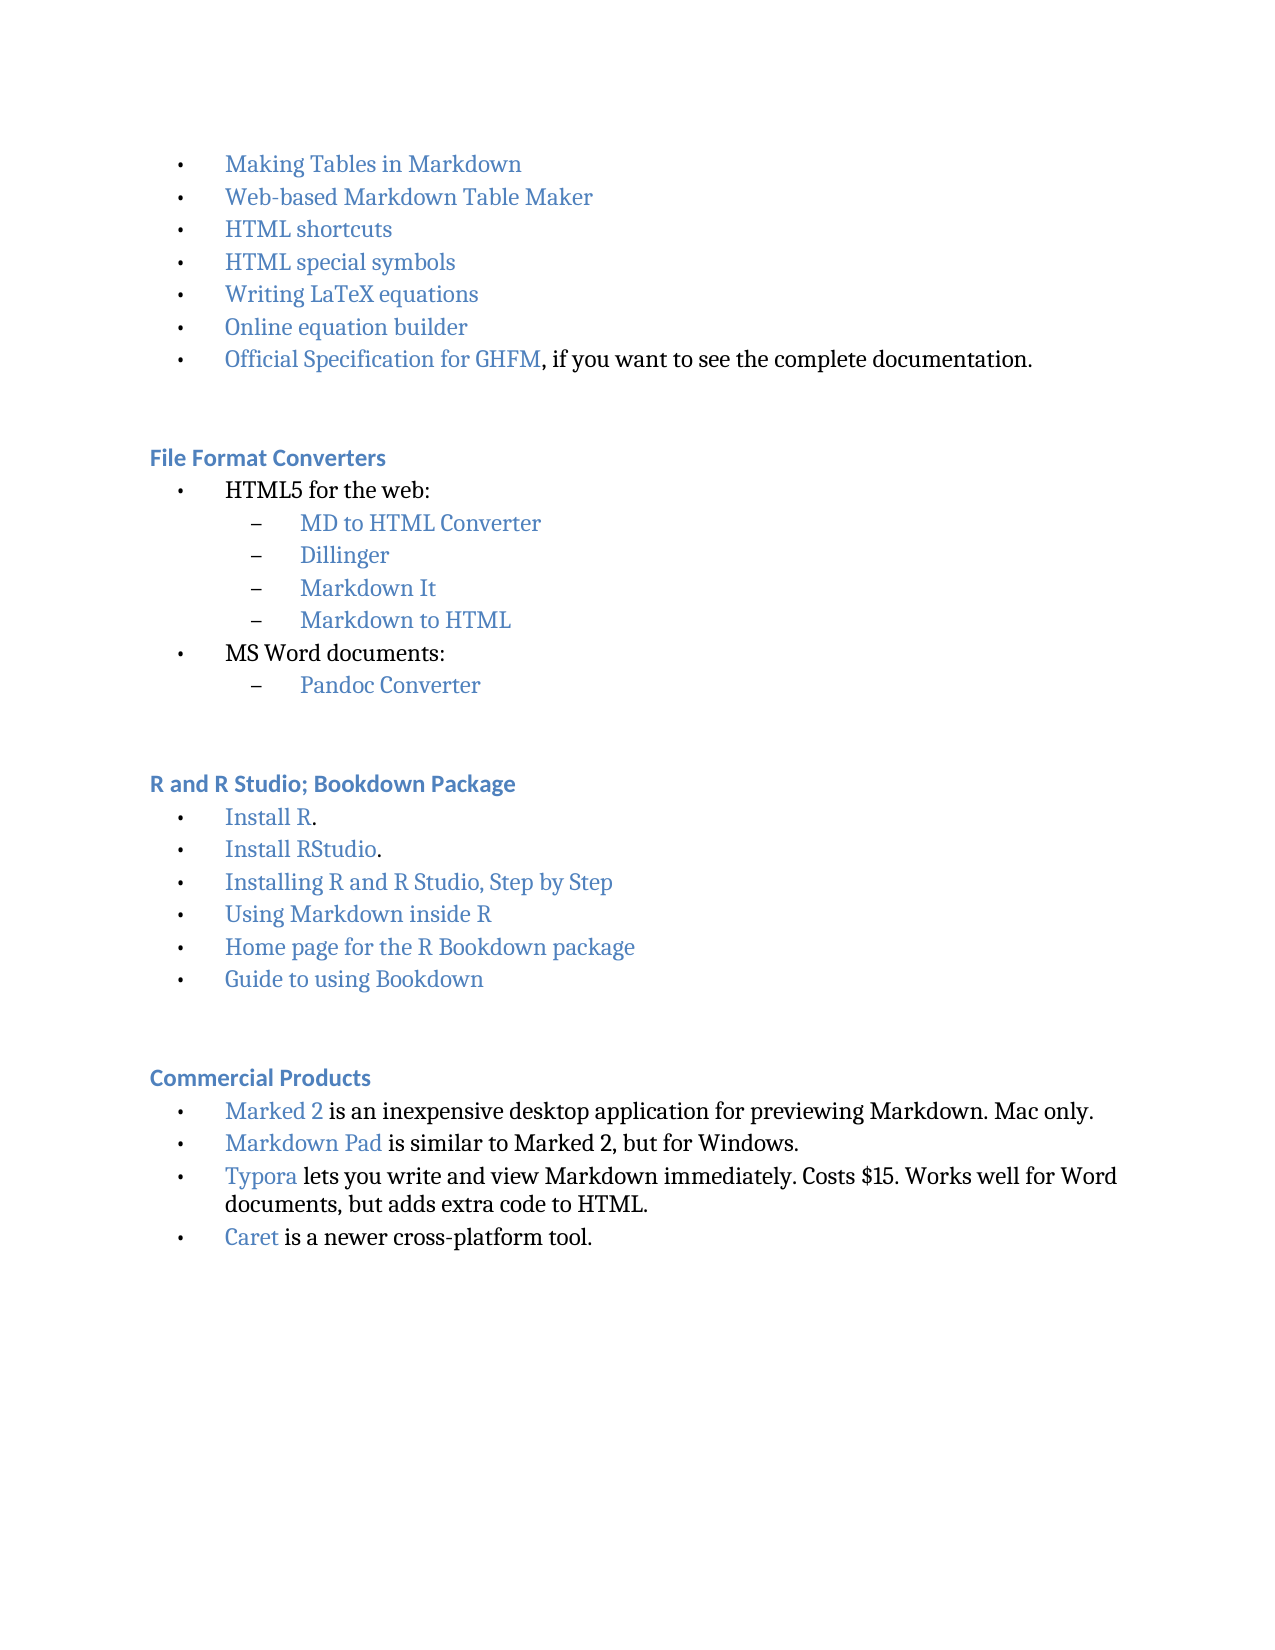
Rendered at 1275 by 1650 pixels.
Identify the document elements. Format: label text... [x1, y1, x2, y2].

list Making Tables in Markdown [175, 150, 1125, 179]
list HTML special symbols [175, 247, 1125, 276]
list Markdown It [250, 574, 1125, 603]
list Install RStudio. [175, 835, 1125, 864]
subtitle R and R Studio; Bookdown Package [150, 768, 1125, 799]
list Caret is a newer cross-platform tool. [175, 1223, 1125, 1252]
list Online equation builder [175, 312, 1125, 341]
list Typora lets you write and view Markdown immediately. Costs $15. Works well for Word documents, but adds extra code to HTML. [175, 1162, 1125, 1219]
list Home page for the R Bookdown package [175, 933, 1125, 961]
list Guide to using Bookdown [175, 965, 1125, 994]
list Pandoc Converter [250, 671, 1125, 700]
list Dillinger [250, 541, 1125, 570]
list Official Specification for GHFM, if you want to see the complete documentation. [175, 345, 1125, 374]
list MD to HTML Converter [250, 509, 1125, 538]
list HTML shortcuts [175, 215, 1125, 244]
list Web-based Markdown Table Maker [175, 182, 1125, 211]
list Markdown Pad is similar to Marked 2, but for Windows. [175, 1129, 1125, 1158]
list Marked 2 is an inexpensive desktop application for previewing Markdown. Mac only. [175, 1097, 1125, 1125]
list HTML5 for the web: [175, 476, 1125, 505]
subtitle File Format Converters [150, 442, 1125, 473]
list Writing LaTeX equations [175, 280, 1125, 309]
subtitle Commercial Products [150, 1062, 1125, 1093]
list Using Markdown inside R [175, 900, 1125, 929]
list Markdown to HTML [250, 606, 1125, 635]
list Installing R and R Studio, Step by Step [175, 868, 1125, 896]
list MS Word documents: [175, 639, 1125, 668]
list Install R. [175, 803, 1125, 831]
